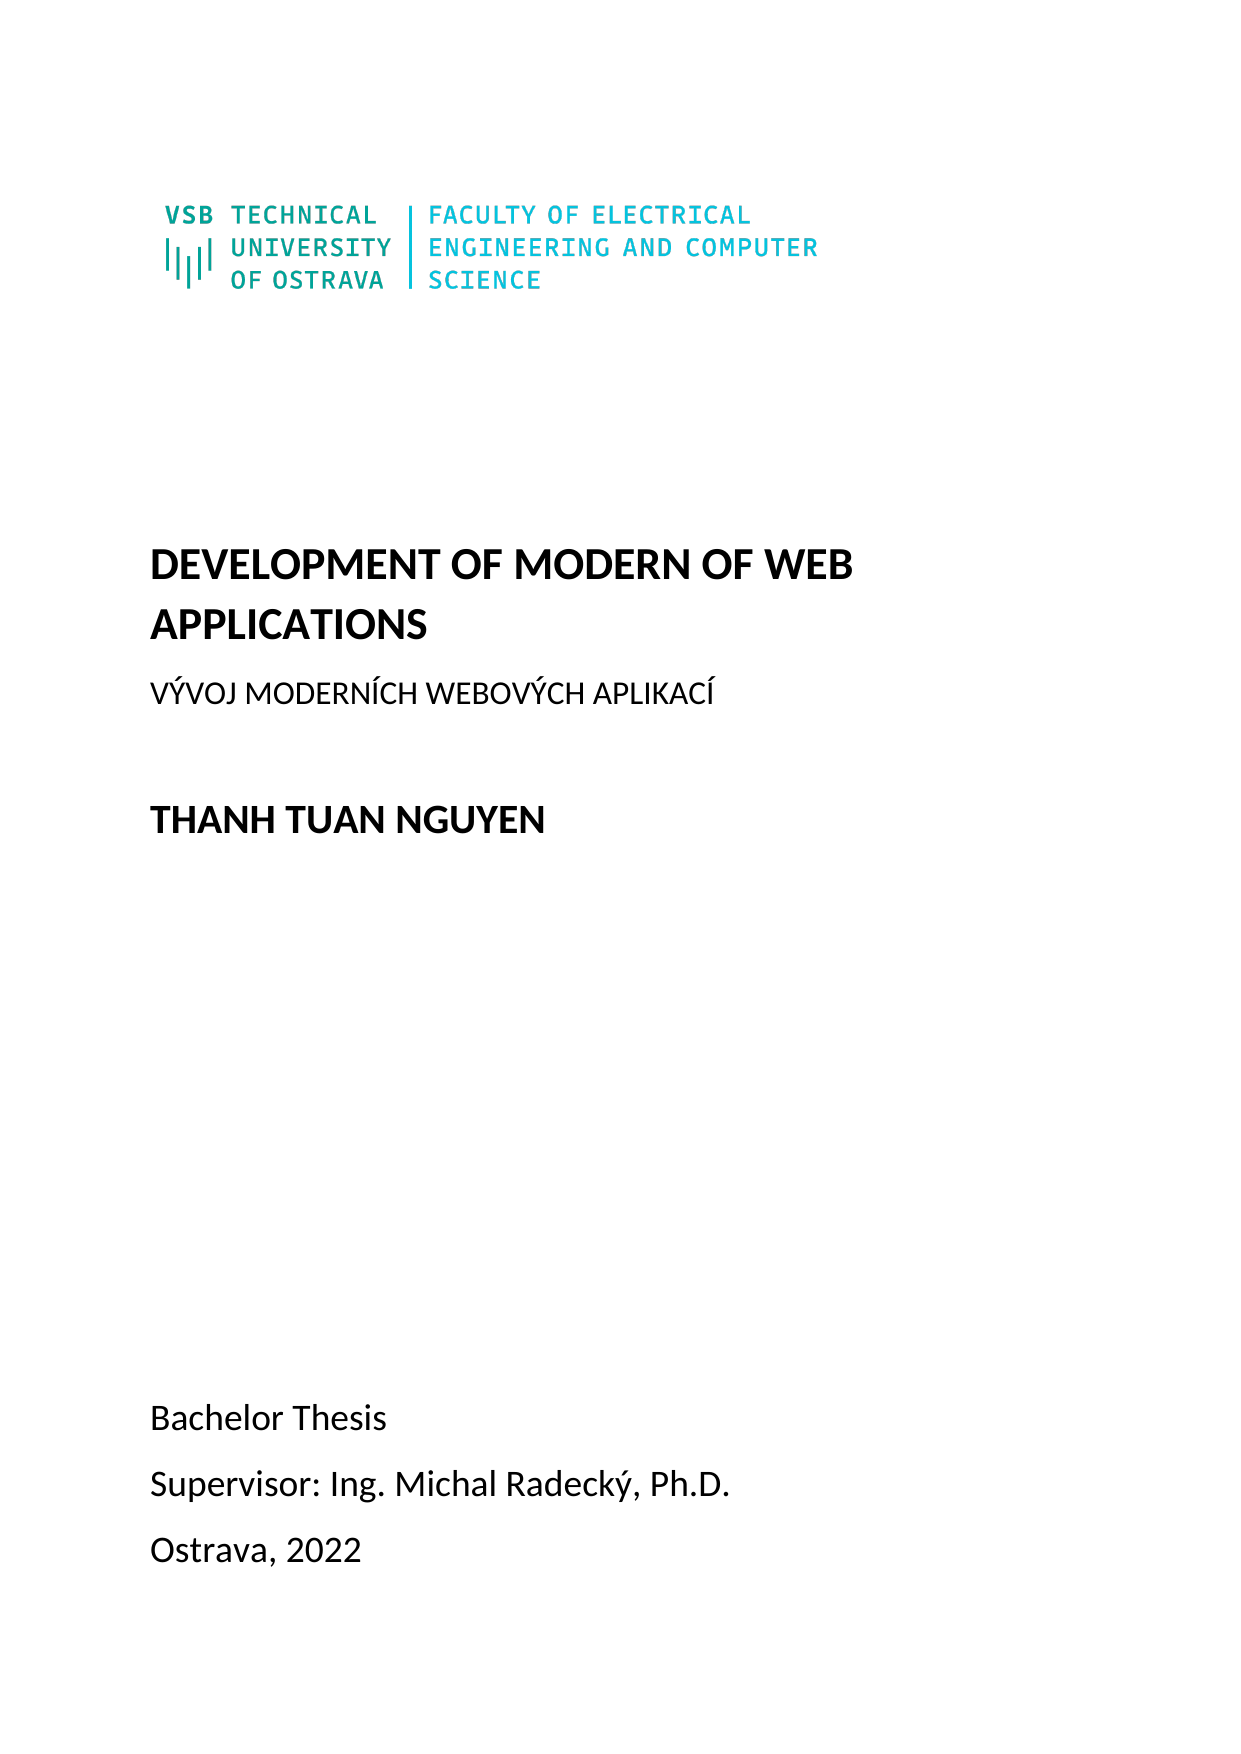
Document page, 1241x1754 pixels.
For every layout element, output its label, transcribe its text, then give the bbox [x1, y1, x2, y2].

text Ostrava, 2022 [150, 1526, 1090, 1572]
text Bachelor Thesis [150, 1394, 1090, 1440]
text DEVELOPMENT OF MODERN OF WEB APPLICATIONS [150, 535, 1090, 651]
text Supervisor: Ing. Michal Radecký, Ph.D. [150, 1460, 1090, 1506]
picture [115, 150, 867, 339]
text VÝVOJ MODERNÍCH WEBOVÝCH APLIKACÍ [150, 672, 1090, 713]
text THANH TUAN NGUYEN [150, 793, 1090, 844]
